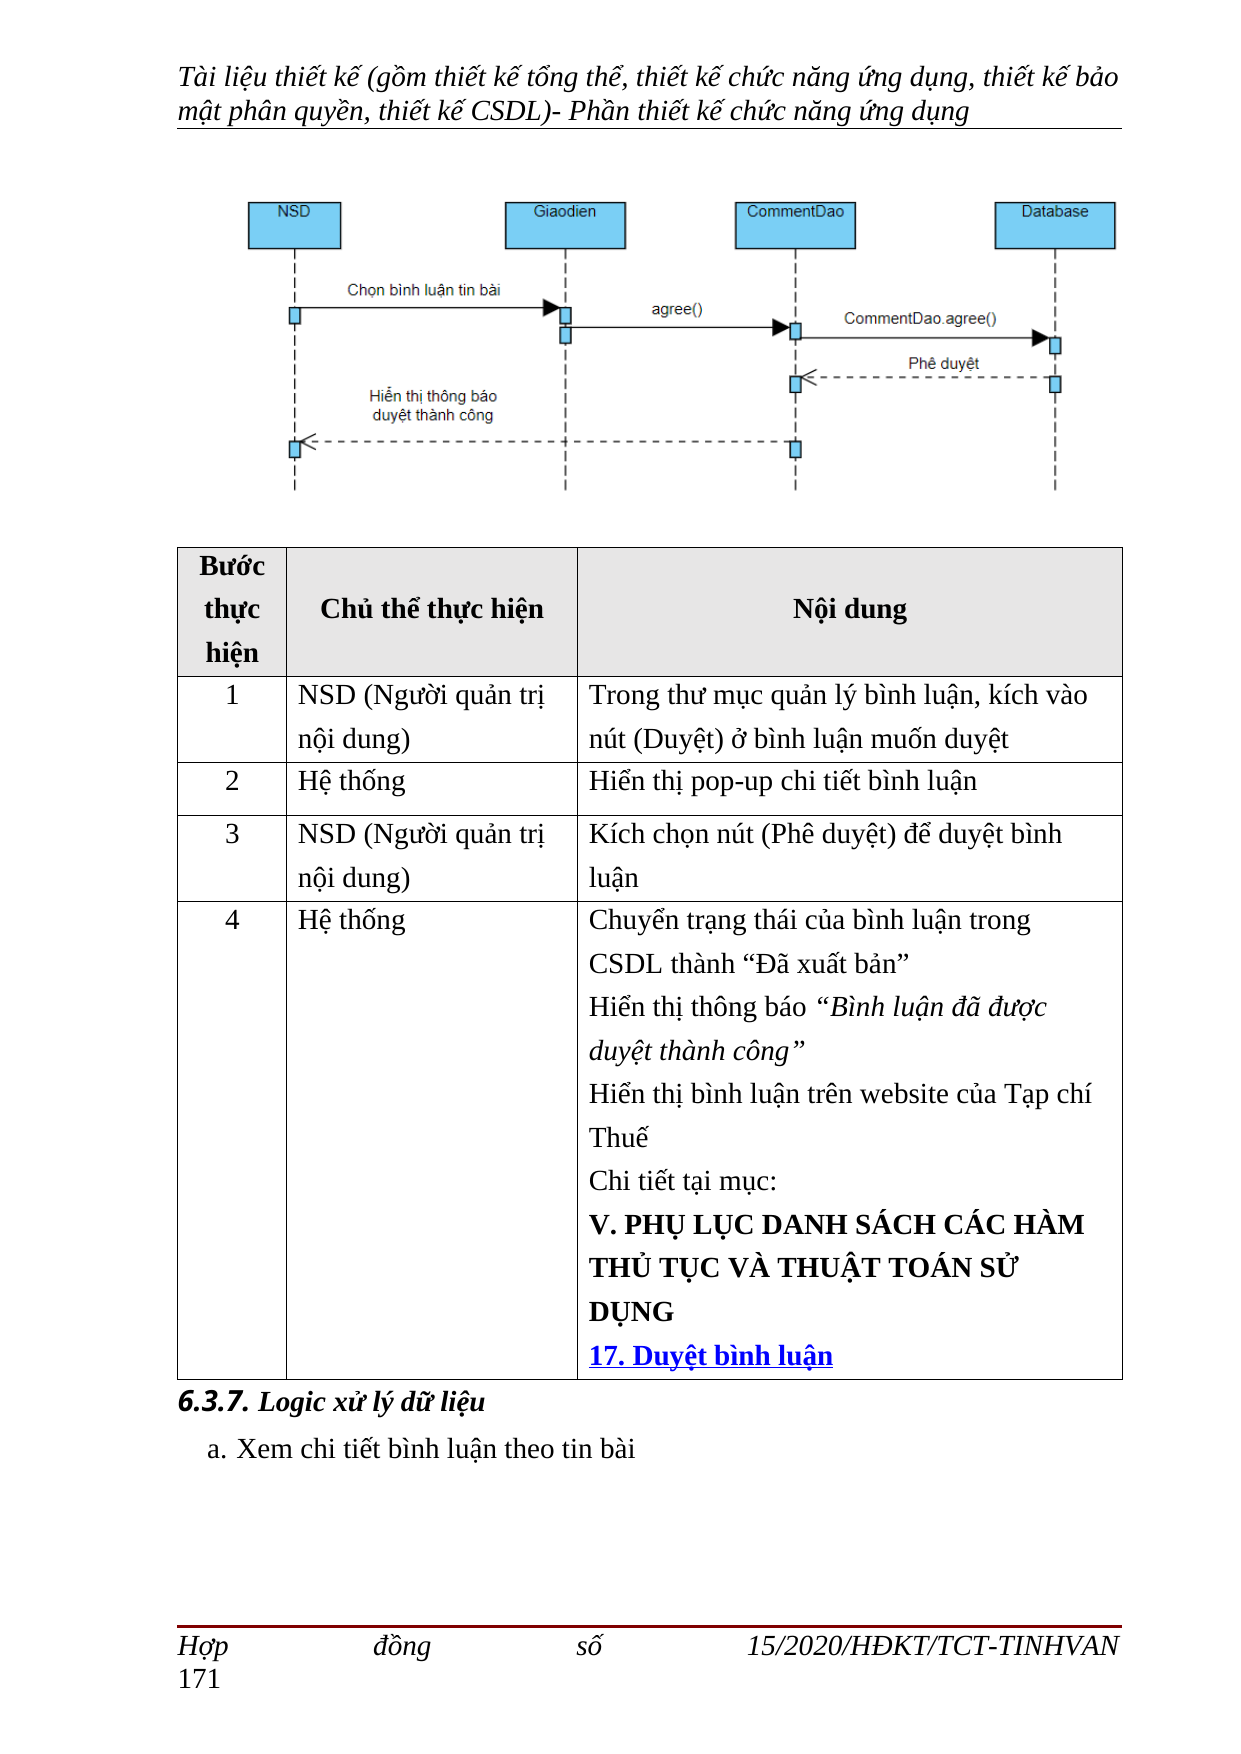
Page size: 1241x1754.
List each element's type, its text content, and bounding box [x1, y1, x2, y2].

picture [186, 162, 1132, 537]
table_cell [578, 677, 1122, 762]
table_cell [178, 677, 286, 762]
text Xem chi tiết bình luận theo tin bài [177, 1432, 1122, 1465]
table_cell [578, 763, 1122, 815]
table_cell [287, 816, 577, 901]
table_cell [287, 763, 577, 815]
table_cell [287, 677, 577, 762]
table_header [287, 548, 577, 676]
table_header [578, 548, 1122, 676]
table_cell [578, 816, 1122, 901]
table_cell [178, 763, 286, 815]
subtitle Logic xử lý dữ liệu [177, 1380, 1122, 1420]
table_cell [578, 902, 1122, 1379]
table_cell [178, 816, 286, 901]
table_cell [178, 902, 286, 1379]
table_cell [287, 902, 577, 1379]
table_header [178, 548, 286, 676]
